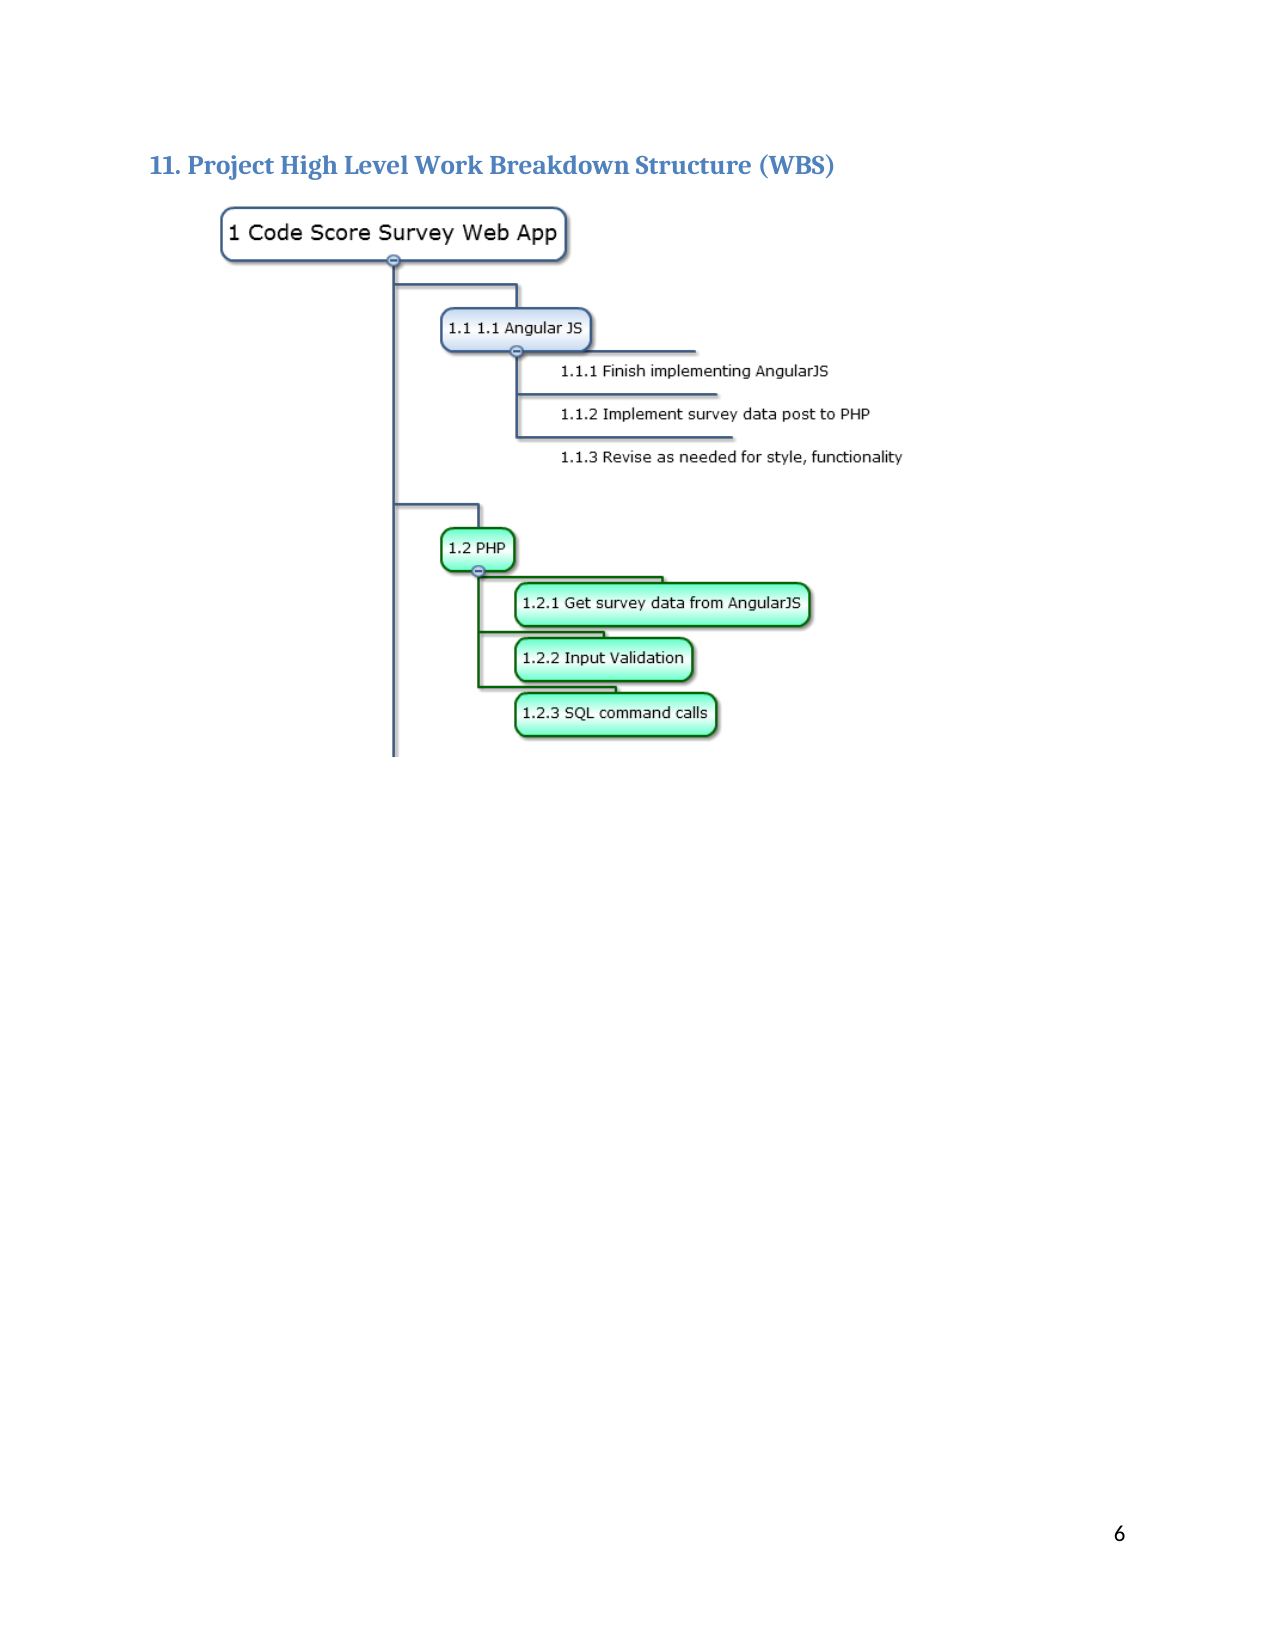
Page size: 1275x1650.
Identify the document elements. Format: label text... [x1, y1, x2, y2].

subtitle Project High Level Work Breakdown Structure (WBS) [150, 150, 1125, 181]
picture [150, 196, 1168, 757]
